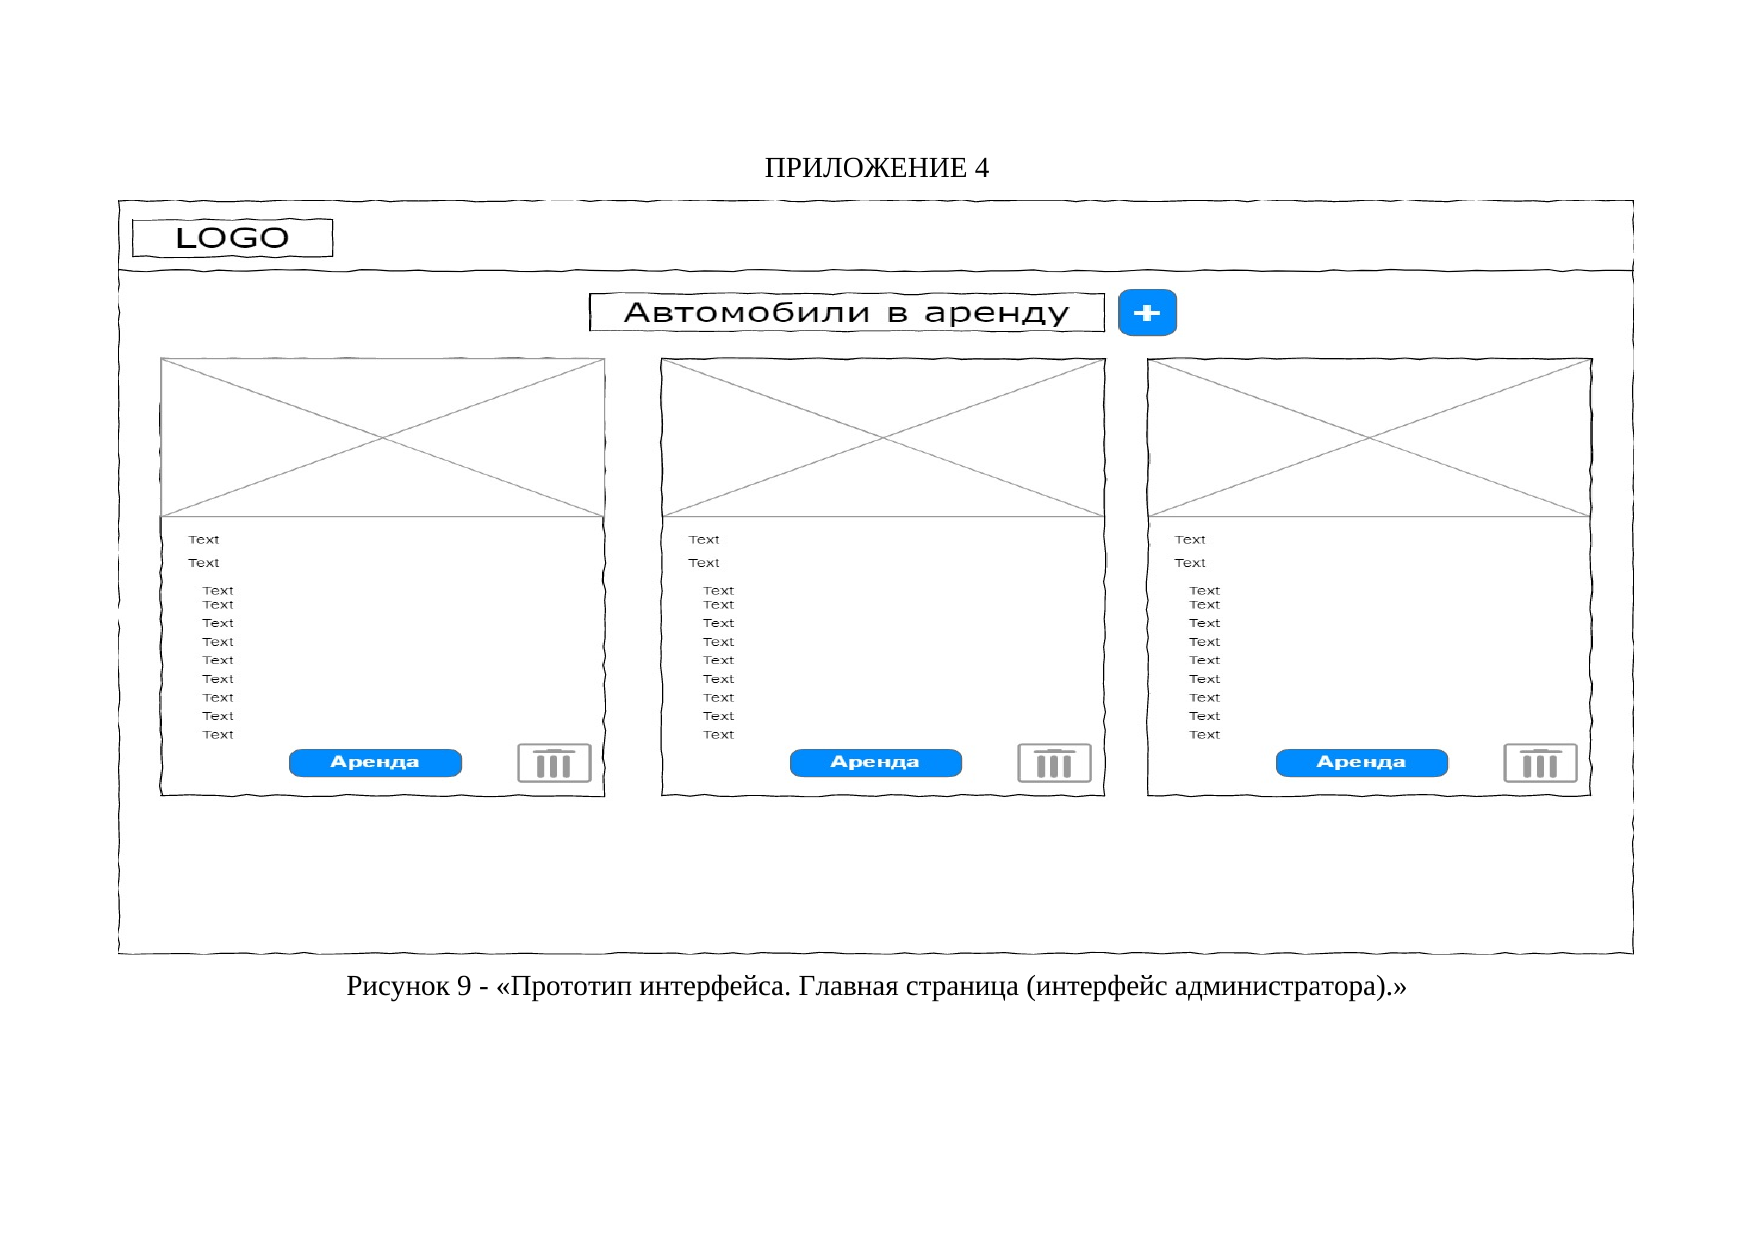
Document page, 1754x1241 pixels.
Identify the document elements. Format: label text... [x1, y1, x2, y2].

picture [118, 200, 1636, 955]
text Рисунок 9 - «Прототип интерфейса. Главная страница (интерфейс администратора).» [118, 968, 1636, 1001]
text ПРИЛОЖЕНИЕ 4 [118, 151, 1636, 184]
